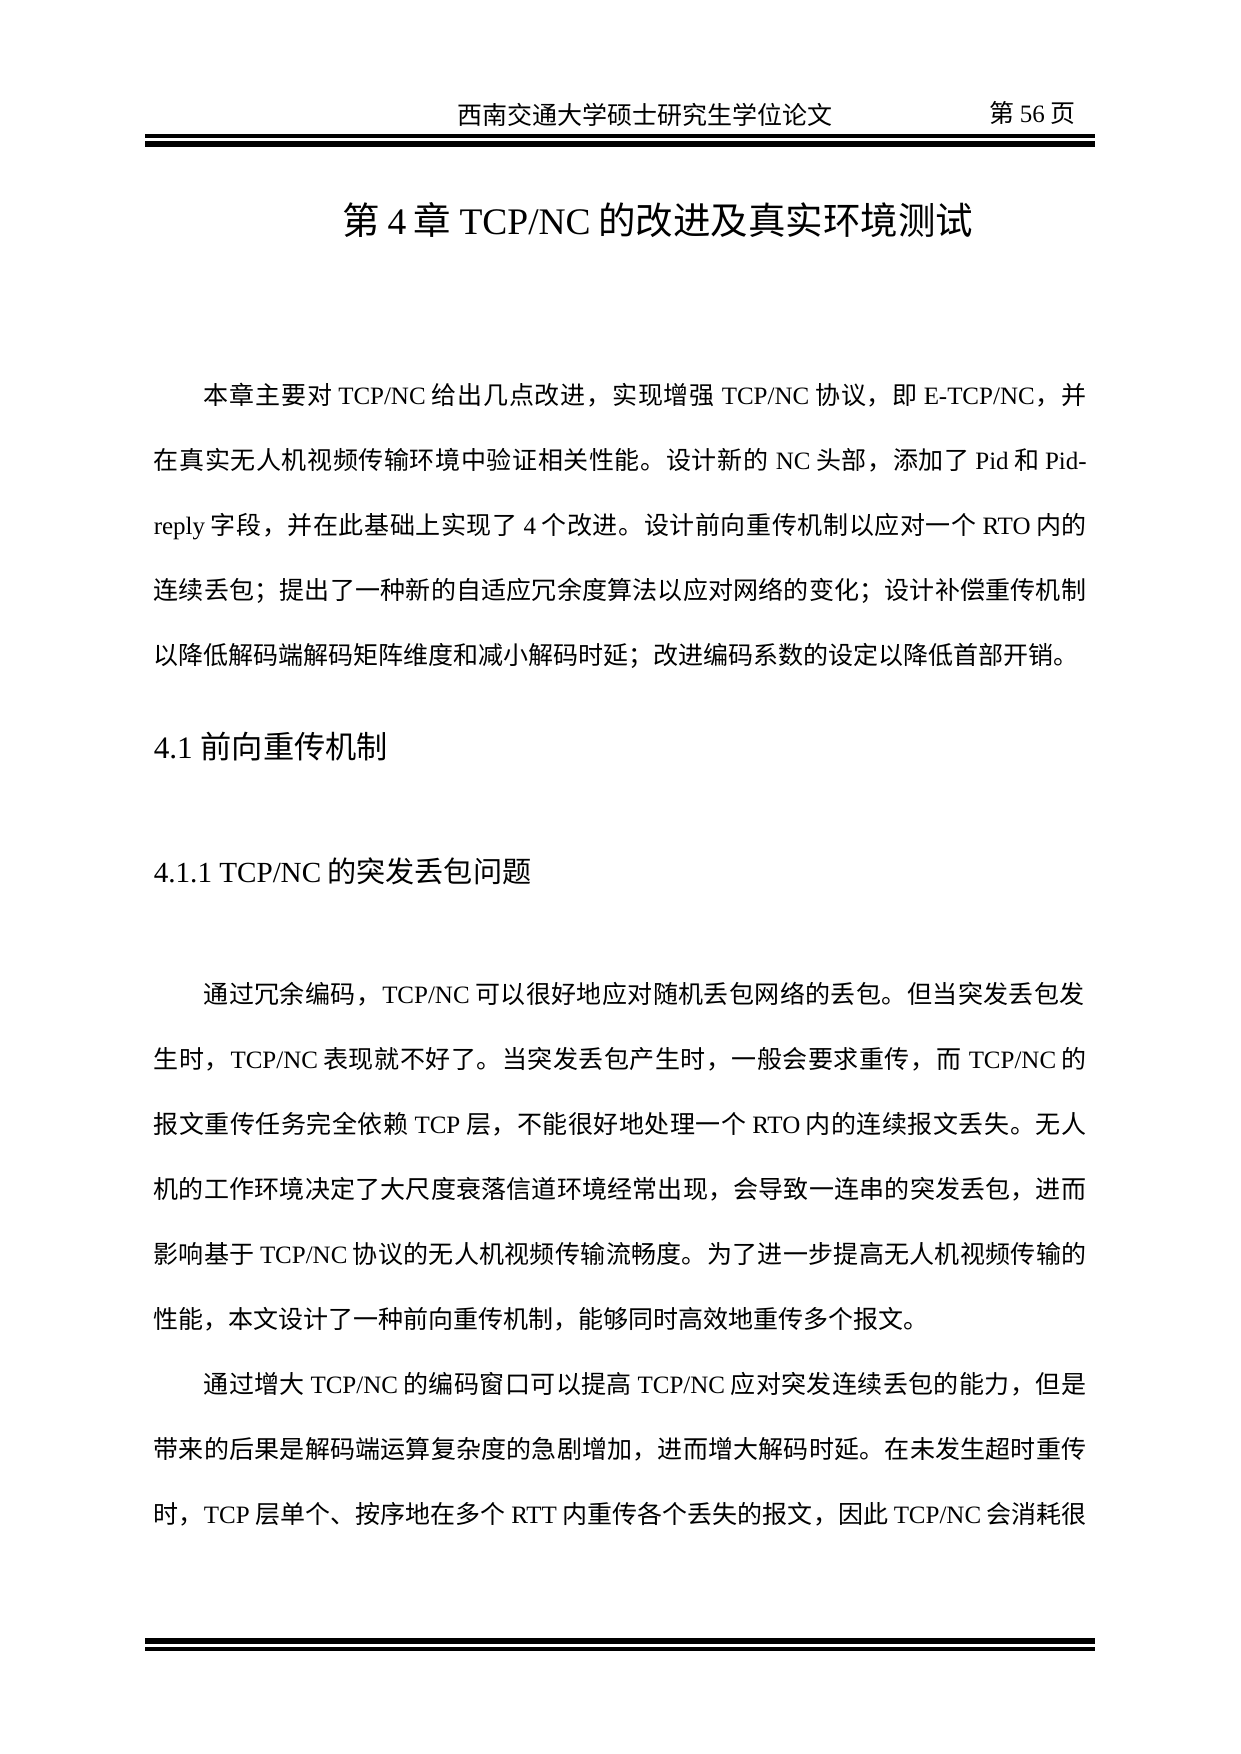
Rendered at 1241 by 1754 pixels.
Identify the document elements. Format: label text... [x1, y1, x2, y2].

subtitle 4.1 前向重传机制 [153, 713, 1087, 778]
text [153, 1350, 1087, 1545]
subtitle 4.1.1 TCP/NC的突发丢包问题 [153, 837, 1087, 902]
subtitle 第4章 TCP/NC的改进及真实环境测试 [153, 185, 1087, 250]
text 本章主要对TCP/NC给出几点改进，实现增强TCP/NC协议，即E-TCP/NC，并在真实无人机视频传输环境中验证相关性能。设计新的NC头部，添加了Pid和Pid-reply字段，并在此基础上实现了4个改进。设计前向重传机制以应对一个RTO内的连续丢包；提出了一种新的自适应冗余度算法以应对网络的变化；设计补偿重传机制以降低解码端解码矩阵维度和减小解码时延；改进编码系数的设定以降低首部开销。 [153, 361, 1087, 686]
text 通过冗余编码，TCP/NC可以很好地应对随机丢包网络的丢包。但当突发丢包发生时，TCP/NC表现就不好了。当突发丢包产生时，一般会要求重传，而TCP/NC的报文重传任务完全依赖TCP层，不能很好地处理一个RTO内的连续报文丢失。无人机的工作环境决定了大尺度衰落信道环境经常出现，会导致一连串的突发丢包，进而影响基于TCP/NC协议的无人机视频传输流畅度。为了进一步提高无人机视频传输的性能，本文设计了一种前向重传机制，能够同时高效地重传多个报文。 [153, 960, 1087, 1350]
